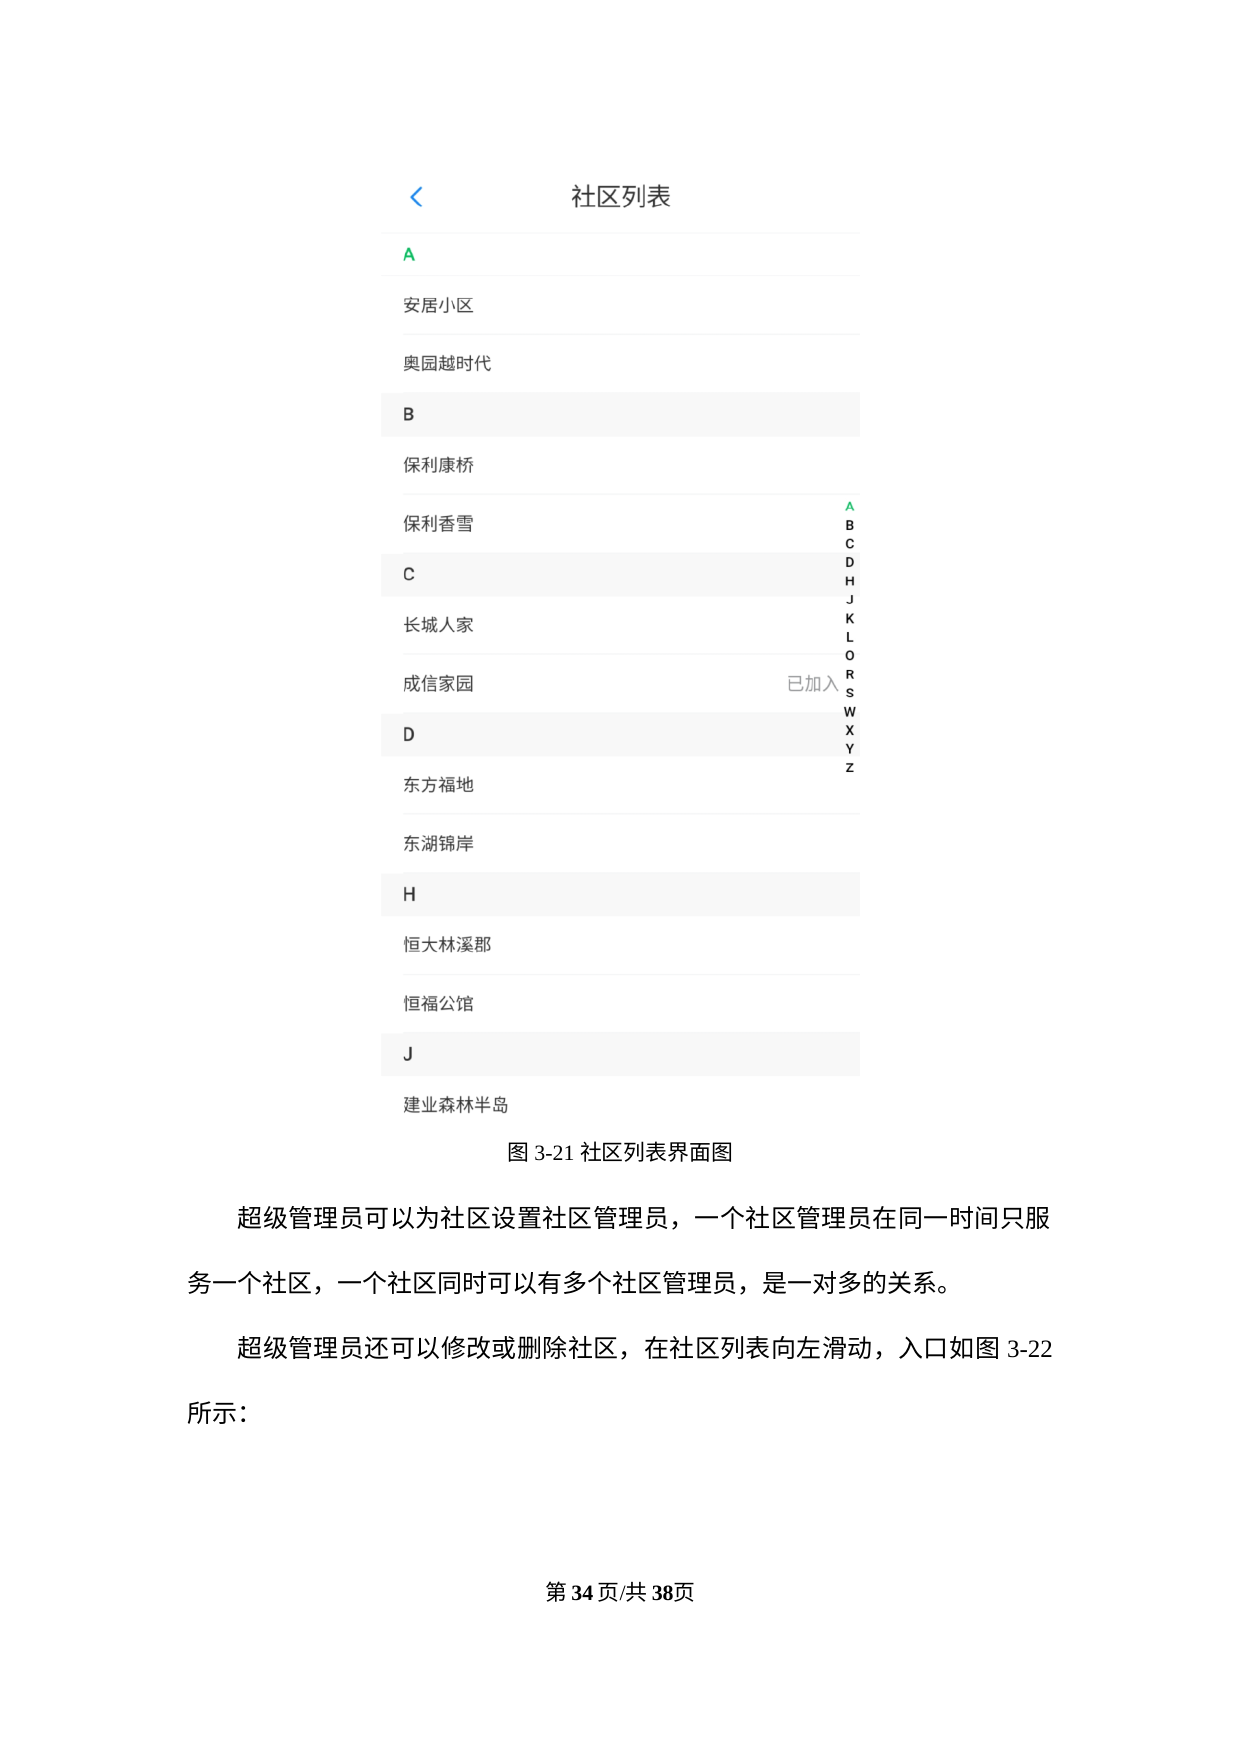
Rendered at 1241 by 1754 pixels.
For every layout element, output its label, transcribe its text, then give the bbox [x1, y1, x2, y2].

text 超级管理员可以为社区设置社区管理员，一个社区管理员在同一时间只服务一个社区，一个社区同时可以有多个社区管理员，是一对多的关系。 [187, 1184, 1053, 1314]
